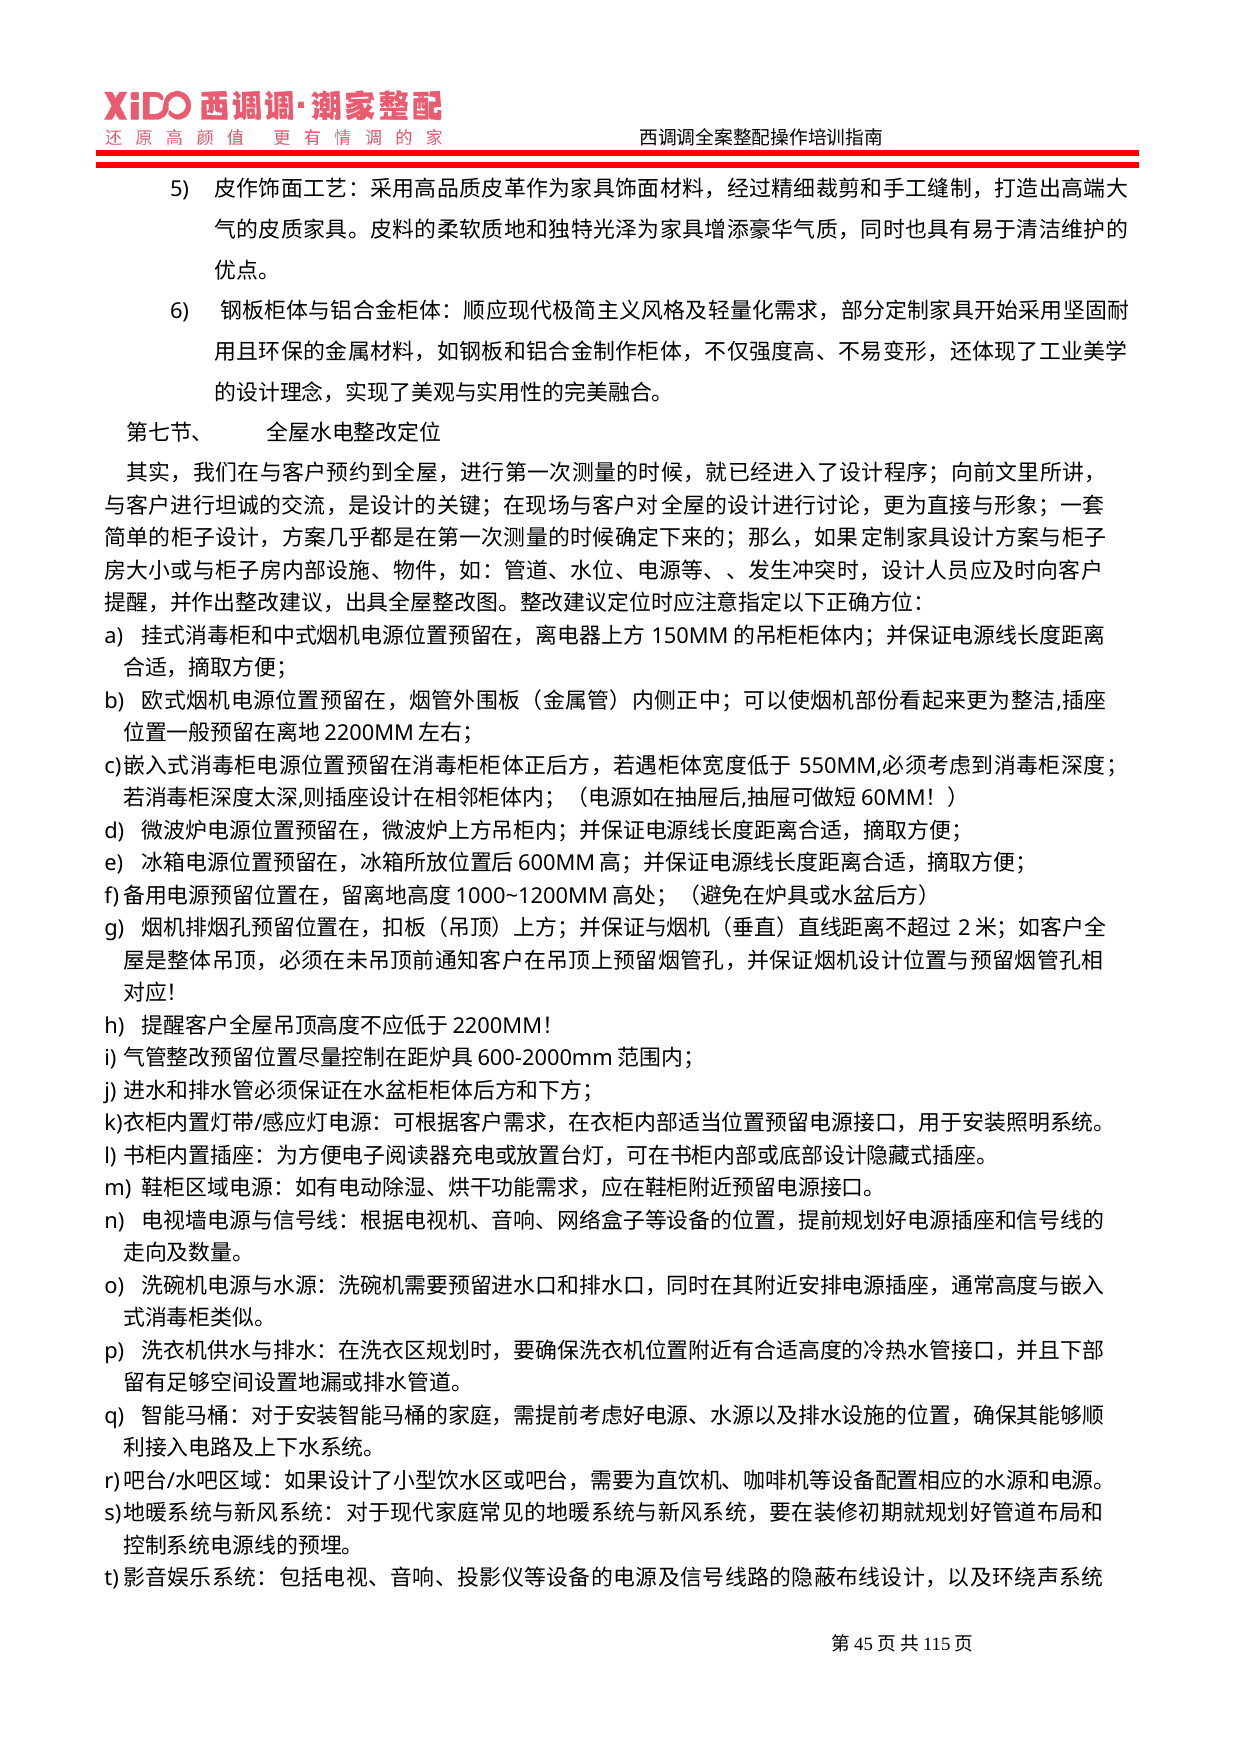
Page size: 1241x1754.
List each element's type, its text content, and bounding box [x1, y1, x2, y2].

list 地暖系统与新风系统：对于现代家庭常见的地暖系统与新风系统，要在装修初期就规划好管道布局和控制系统电源线的预埋。 [104, 1495, 1106, 1560]
list 影音娱乐系统：包括电视、音响、投影仪等设备的电源及信号线路的隐蔽布线设计，以及环绕声系统音箱线的合理走向。 [104, 1560, 1106, 1592]
list 电视墙电源与信号线：根据电视机、音响、网络盒子等设备的位置，提前规划好电源插座和信号线的走向及数量。 [104, 1202, 1106, 1267]
list 挂式消毒柜和中式烟机电源位置预留在，离电器上方150MM的吊柜柜体内；并保证电源线长度距离合适，摘取方便； [104, 617, 1106, 682]
list 衣柜内置灯带/感应灯电源：可根据客户需求，在衣柜内部适当位置预留电源接口，用于安装照明系统。 [104, 1105, 1106, 1137]
list 提醒客户全屋吊顶高度不应低于2200MM！ [104, 1007, 1106, 1040]
list 吧台/水吧区域：如果设计了小型饮水区或吧台，需要为直饮机、咖啡机等设备配置相应的水源和电源。 [104, 1462, 1106, 1495]
list 欧式烟机电源位置预留在，烟管外围板（金属管）内侧正中；可以使烟机部份看起来更为整洁,插座位置一般预留在离地2200MM左右； [104, 682, 1106, 747]
list 微波炉电源位置预留在，微波炉上方吊柜内；并保证电源线长度距离合适，摘取方便； [104, 812, 1106, 845]
list 皮作饰面工艺：采用高品质皮革作为家具饰面材料，经过精细裁剪和手工缝制，打造出高端大气的皮质家具。皮料的柔软质地和独特光泽为家具增添豪华气质，同时也具有易于清洁维护的优点。 [170, 171, 1131, 285]
list 烟机排烟孔预留位置在，扣板（吊顶）上方；并保证与烟机（垂直）直线距离不超过2米；如客户全屋是整体吊顶，必须在未吊顶前通知客户在吊顶上预留烟管孔，并保证烟机设计位置与预留烟管孔相对应！ [104, 910, 1106, 1007]
list 洗衣机供水与排水：在洗衣区规划时，要确保洗衣机位置附近有合适高度的冷热水管接口，并且下部留有足够空间设置地漏或排水管道。 [104, 1332, 1106, 1397]
list 全屋水电整改定位 [126, 414, 1131, 447]
text 其实，我们在与客户预约到全屋，进行第一次测量的时候，就已经进入了设计程序；向前文里所讲，与客户进行坦诚的交流，是设计的关键；在现场与客户对全屋的设计进行讨论，更为直接与形象；一套简单的柜子设计，方案几乎都是在第一次测量的时候确定下来的；那么，如果定制家具设计方案与柜子房大小或与柜子房内部设施、物件，如：管道、水位、电源等、、发生冲突时，设计人员应及时向客户提醒，并作出整改建议，出具全屋整改图。整改建议定位时应注意指定以下正确方位： [104, 455, 1106, 617]
list 书柜内置插座：为方便电子阅读器充电或放置台灯，可在书柜内部或底部设计隐藏式插座。 [104, 1137, 1106, 1170]
list 进水和排水管必须保证在水盆柜柜体后方和下方； [104, 1072, 1106, 1105]
picture [104, 90, 442, 145]
list 备用电源预留位置在，留离地高度1000~1200MM高处；（避免在炉具或水盆后方） [104, 877, 1106, 910]
list 鞋柜区域电源：如有电动除湿、烘干功能需求，应在鞋柜附近预留电源接口。 [104, 1170, 1106, 1202]
list 智能马桶：对于安装智能马桶的家庭，需提前考虑好电源、水源以及排水设施的位置，确保其能够顺利接入电路及上下水系统。 [104, 1397, 1106, 1462]
list 钢板柜体与铝合金柜体：顺应现代极简主义风格及轻量化需求，部分定制家具开始采用坚固耐用且环保的金属材料，如钢板和铝合金制作柜体，不仅强度高、不易变形，还体现了工业美学的设计理念，实现了美观与实用性的完美融合。 [170, 293, 1131, 407]
list 洗碗机电源与水源：洗碗机需要预留进水口和排水口，同时在其附近安排电源插座，通常高度与嵌入式消毒柜类似。 [104, 1267, 1106, 1332]
list 冰箱电源位置预留在，冰箱所放位置后600MM高；并保证电源线长度距离合适，摘取方便； [104, 845, 1106, 877]
list 嵌入式消毒柜电源位置预留在消毒柜柜体正后方，若遇柜体宽度低于550MM,必须考虑到消毒柜深度；若消毒柜深度太深,则插座设计在相邻柜体内；（电源如在抽屉后,抽屉可做短60MM！） [104, 747, 1106, 812]
list 气管整改预留位置尽量控制在距炉具600-2000mm范围内； [104, 1040, 1106, 1072]
